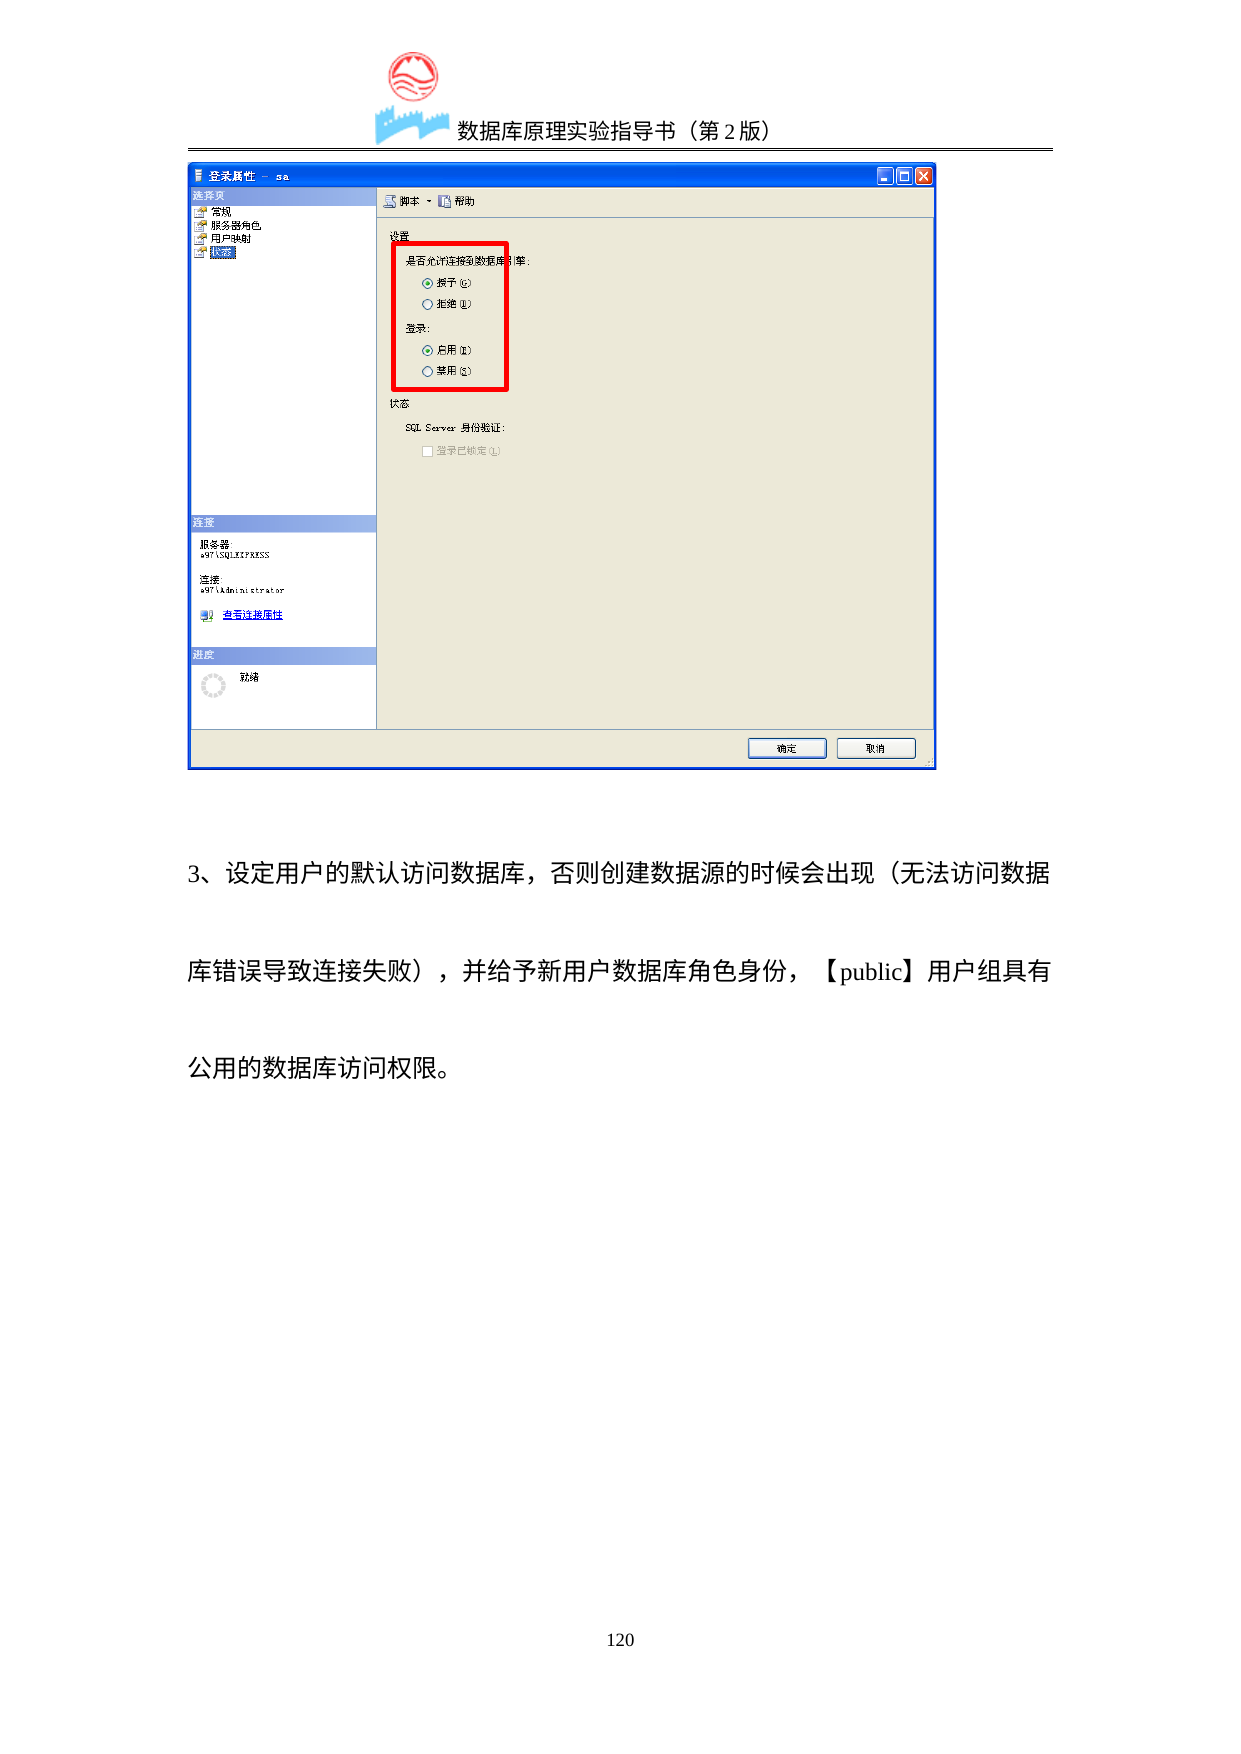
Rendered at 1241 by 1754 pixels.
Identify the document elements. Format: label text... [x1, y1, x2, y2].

picture [375, 52, 451, 145]
picture [187, 162, 937, 770]
text 3、设定用户的默认访问数据库，否则创建数据源的时候会出现（无法访问数据库错误导致连接失败），并给予新用户数据库角色身份，【public】用户组具有公用的数据库访问权限。 [187, 839, 1053, 1099]
